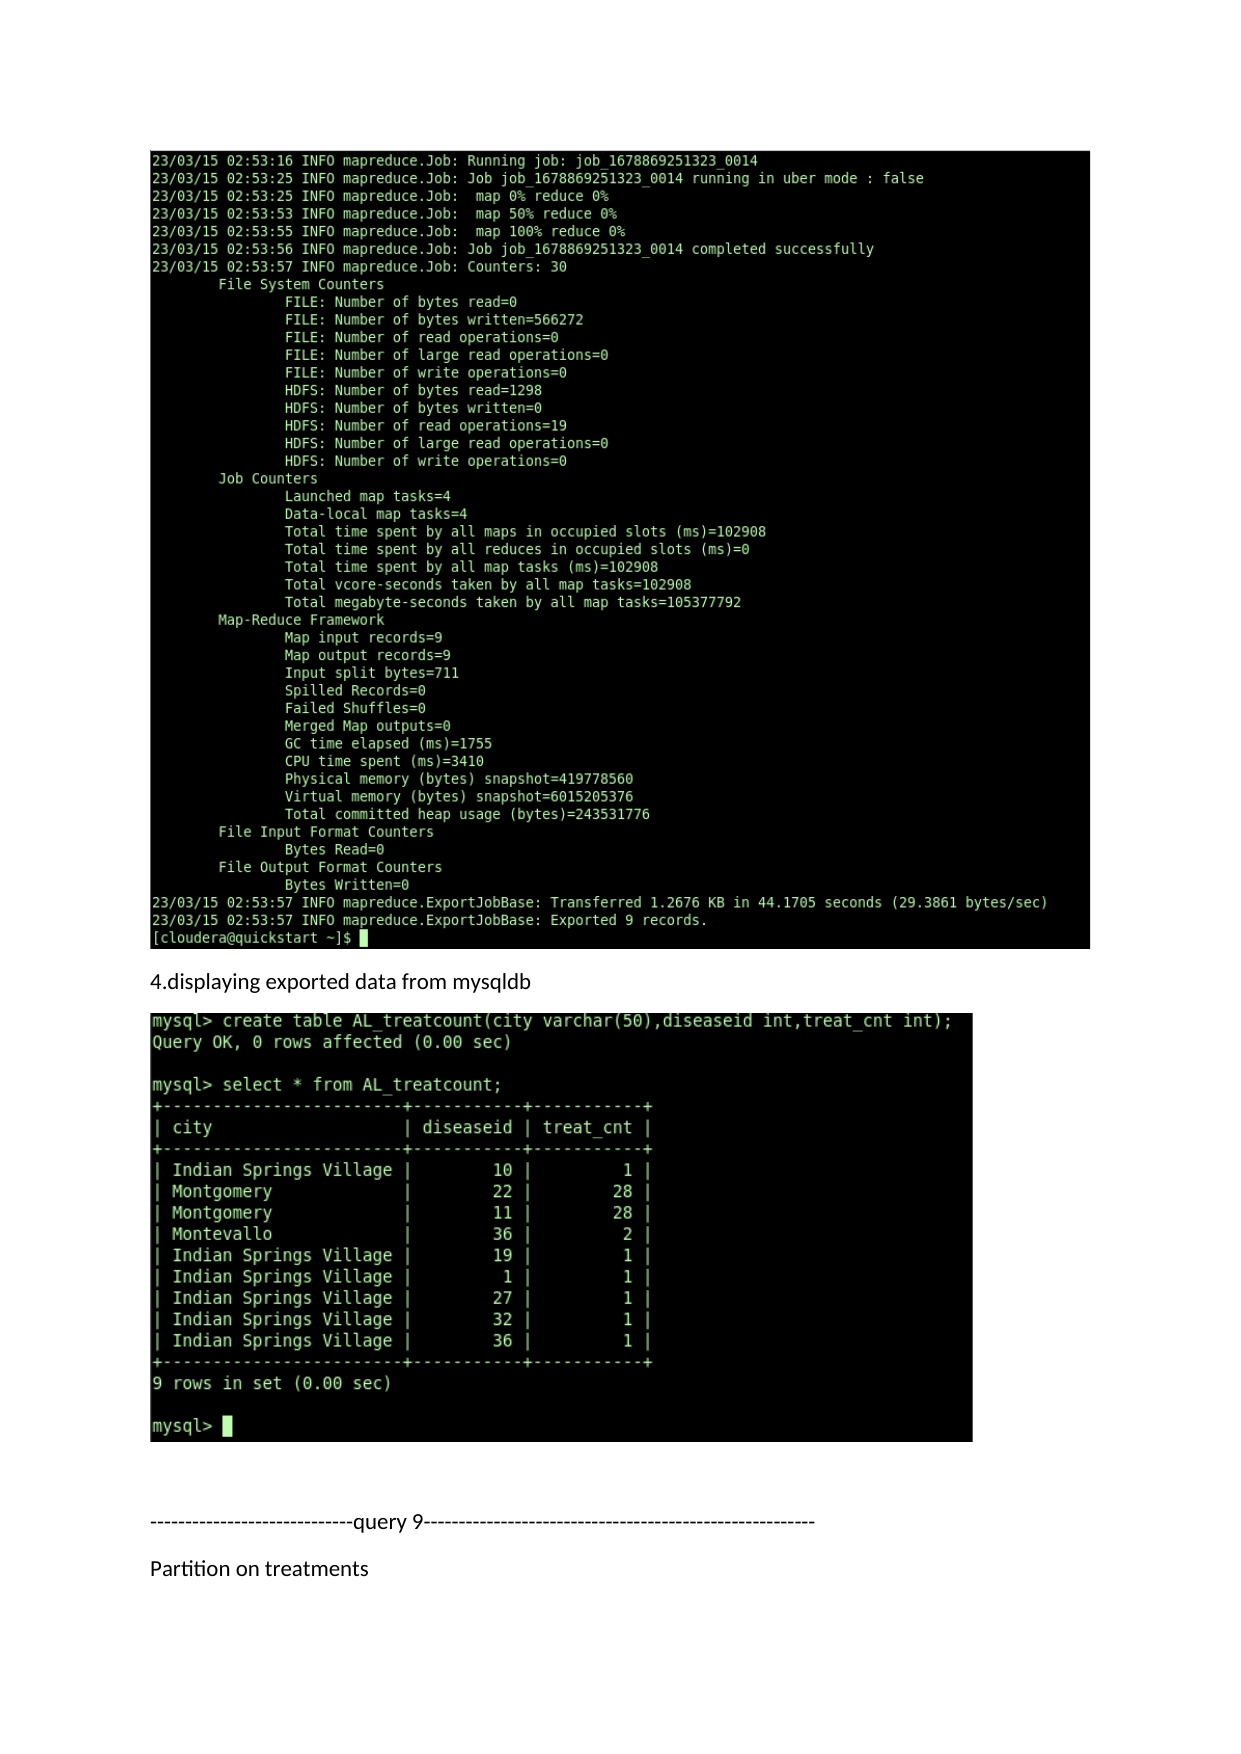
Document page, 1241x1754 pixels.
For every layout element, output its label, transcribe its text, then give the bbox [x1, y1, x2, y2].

picture [150, 1013, 973, 1442]
picture [150, 150, 1091, 949]
text -----------------------------query 9-------------------------------------------------------- [150, 1507, 1090, 1535]
text 4.displaying exported data from mysqldb [150, 967, 1090, 995]
text Partition on treatments [150, 1554, 1090, 1582]
